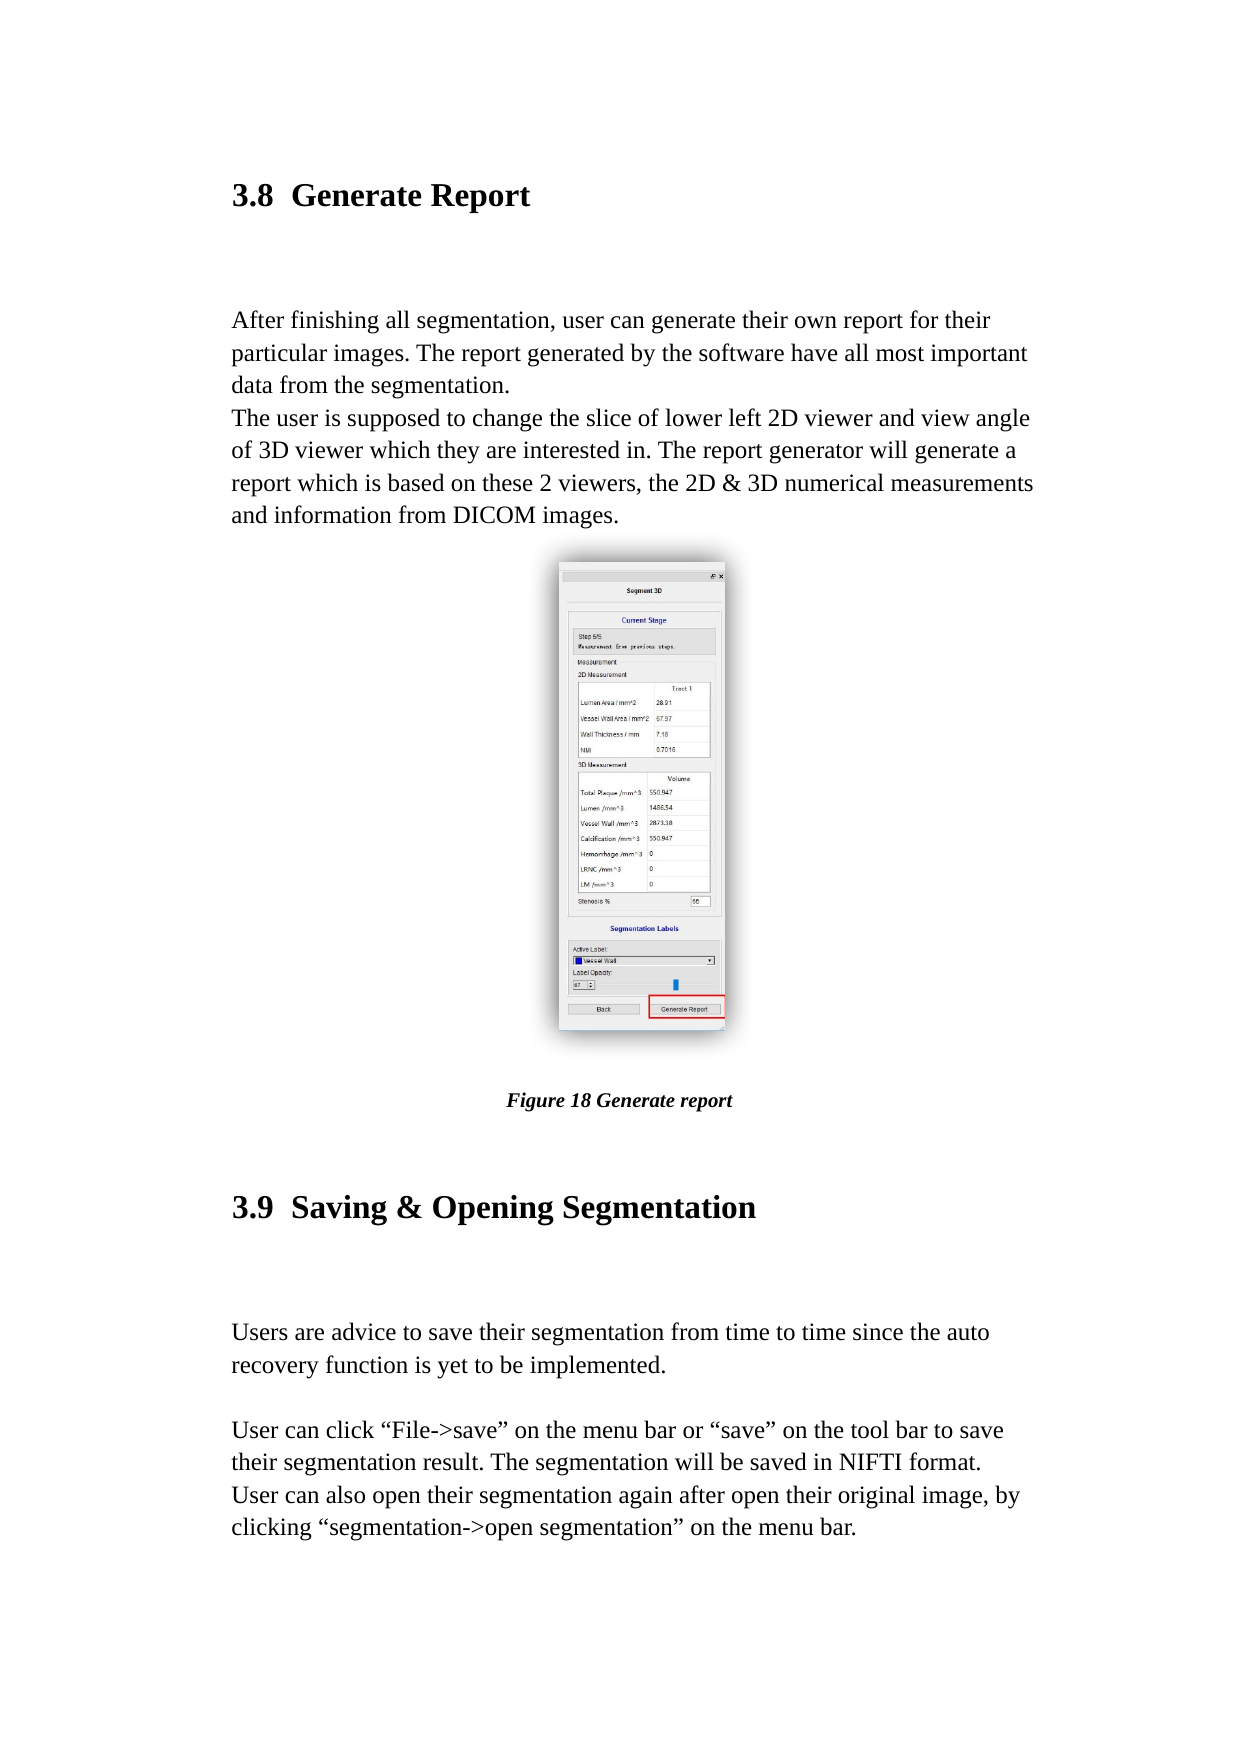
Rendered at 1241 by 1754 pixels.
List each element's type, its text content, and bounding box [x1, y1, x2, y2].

subtitle Generate Report [232, 162, 1053, 227]
picture [559, 562, 725, 1031]
text Users are advice to save their segmentation from time to time since the auto recovery function is yet to be implemented. [231, 1315, 1053, 1380]
text User can click “File->save” on the menu bar or “save” on the tool bar to save their segmentation result. The segmentation will be saved in NIFTI format. [231, 1413, 1053, 1478]
text The user is supposed to change the slice of lower left 2D viewer and view angle of 3D viewer which they are interested in. The report generator will generate a report which is based on these 2 viewers, the 2D & 3D numerical measurements and information from DICOM images. [231, 401, 1053, 531]
text After finishing all segmentation, user can generate their own report for their particular images. The report generated by the software have all most important data from the segmentation. [231, 304, 1053, 401]
subtitle Saving & Opening Segmentation [232, 1174, 1053, 1239]
text User can also open their segmentation again after open their original image, by clicking “segmentation->open segmentation” on the menu bar. [231, 1478, 1053, 1543]
